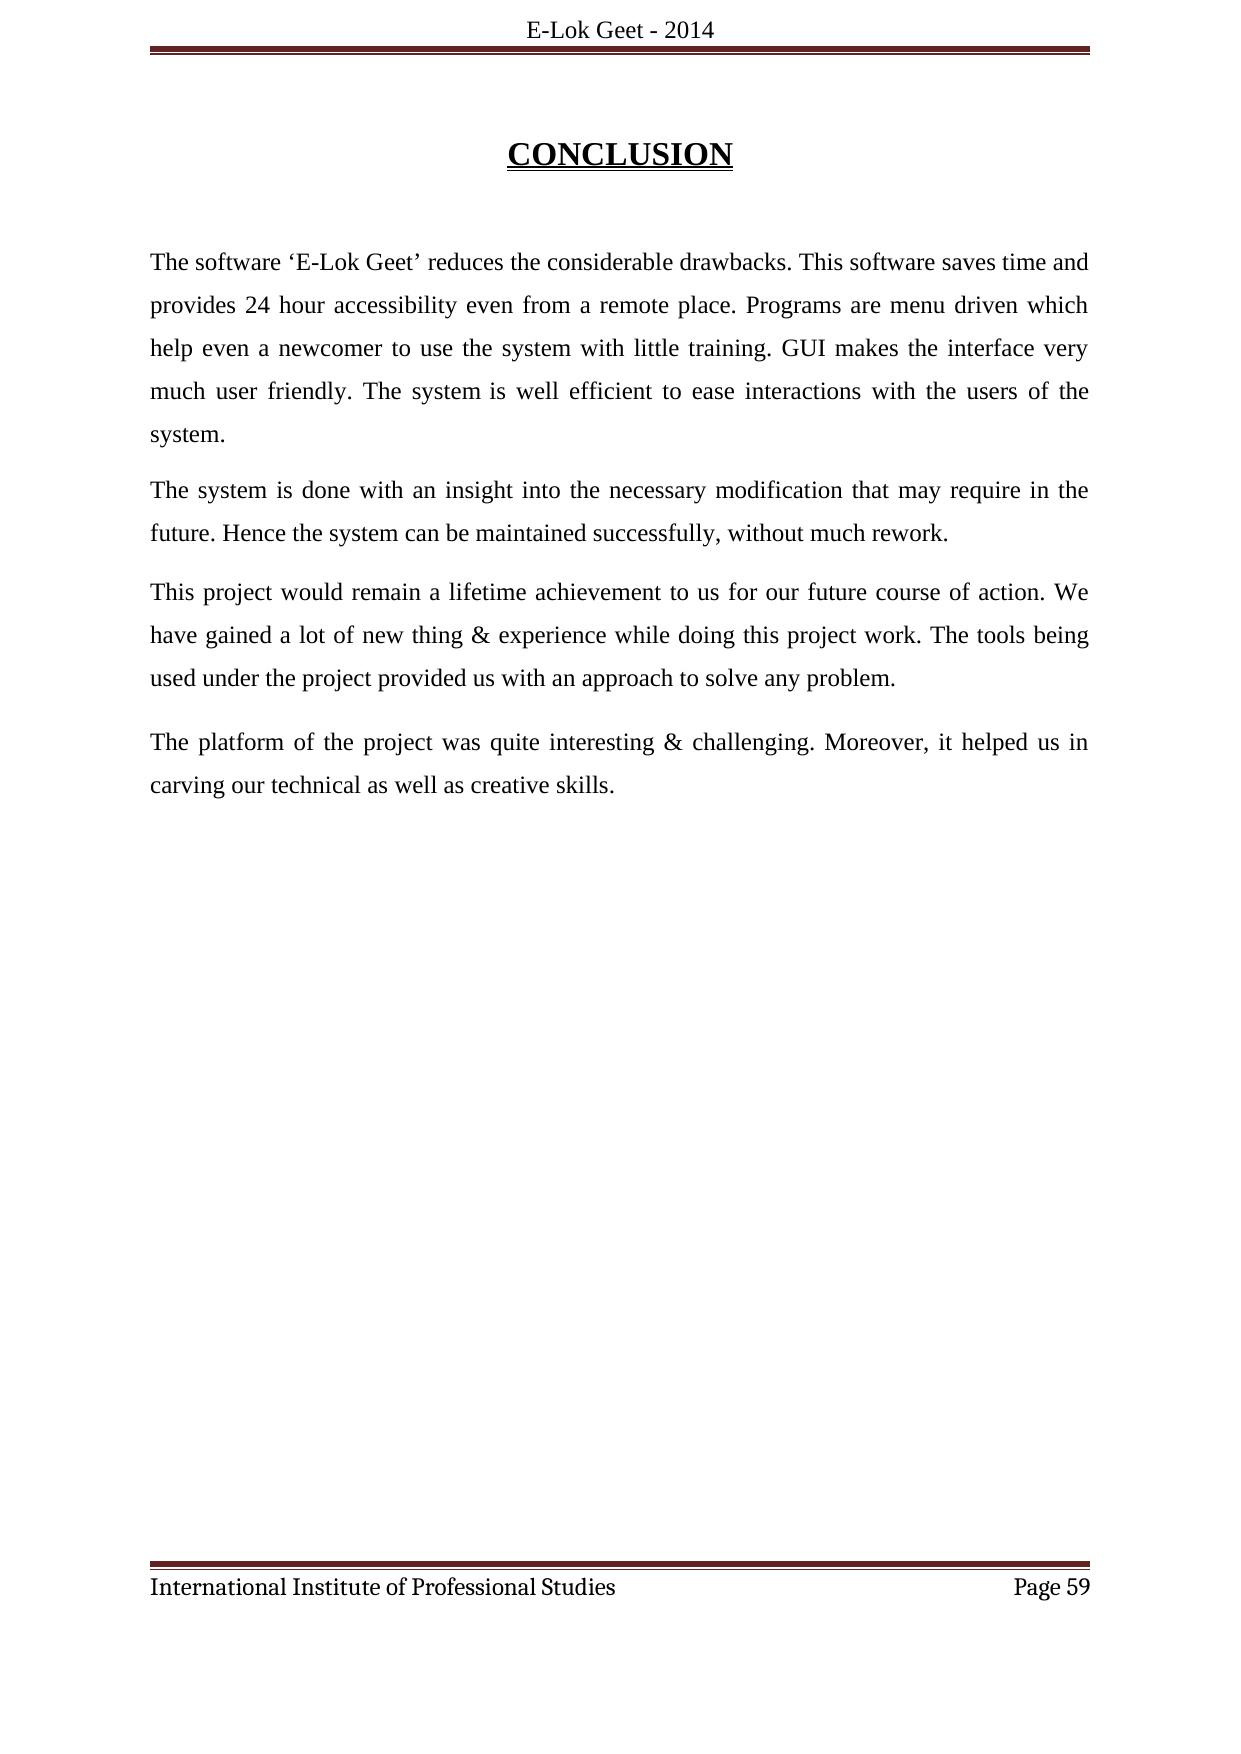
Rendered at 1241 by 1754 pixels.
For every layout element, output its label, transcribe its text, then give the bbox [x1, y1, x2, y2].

text The software ‘E-Lok Geet’ reduces the considerable drawbacks. This software saves time and provides 24 hour accessibility even from a remote place. Programs are menu driven which help even a newcomer to use the system with little training. GUI makes the interface very much user friendly. The system is well efficient to ease interactions with the users of the system. [150, 247, 1090, 448]
list The system is done with an insight into the necessary modification that may require in the future. Hence the system can be maintained successfully, without much rework. [150, 475, 1090, 547]
text CONCLUSION [150, 134, 1090, 172]
text The platform of the project was quite interesting & challenging. Moreover, it helped us in carving our technical as well as creative skills. [150, 727, 1090, 799]
text This project would remain a lifetime achievement to us for our future course of action. We have gained a lot of new thing & experience while doing this project work. The tools being used under the project provided us with an approach to solve any problem. [150, 577, 1090, 692]
